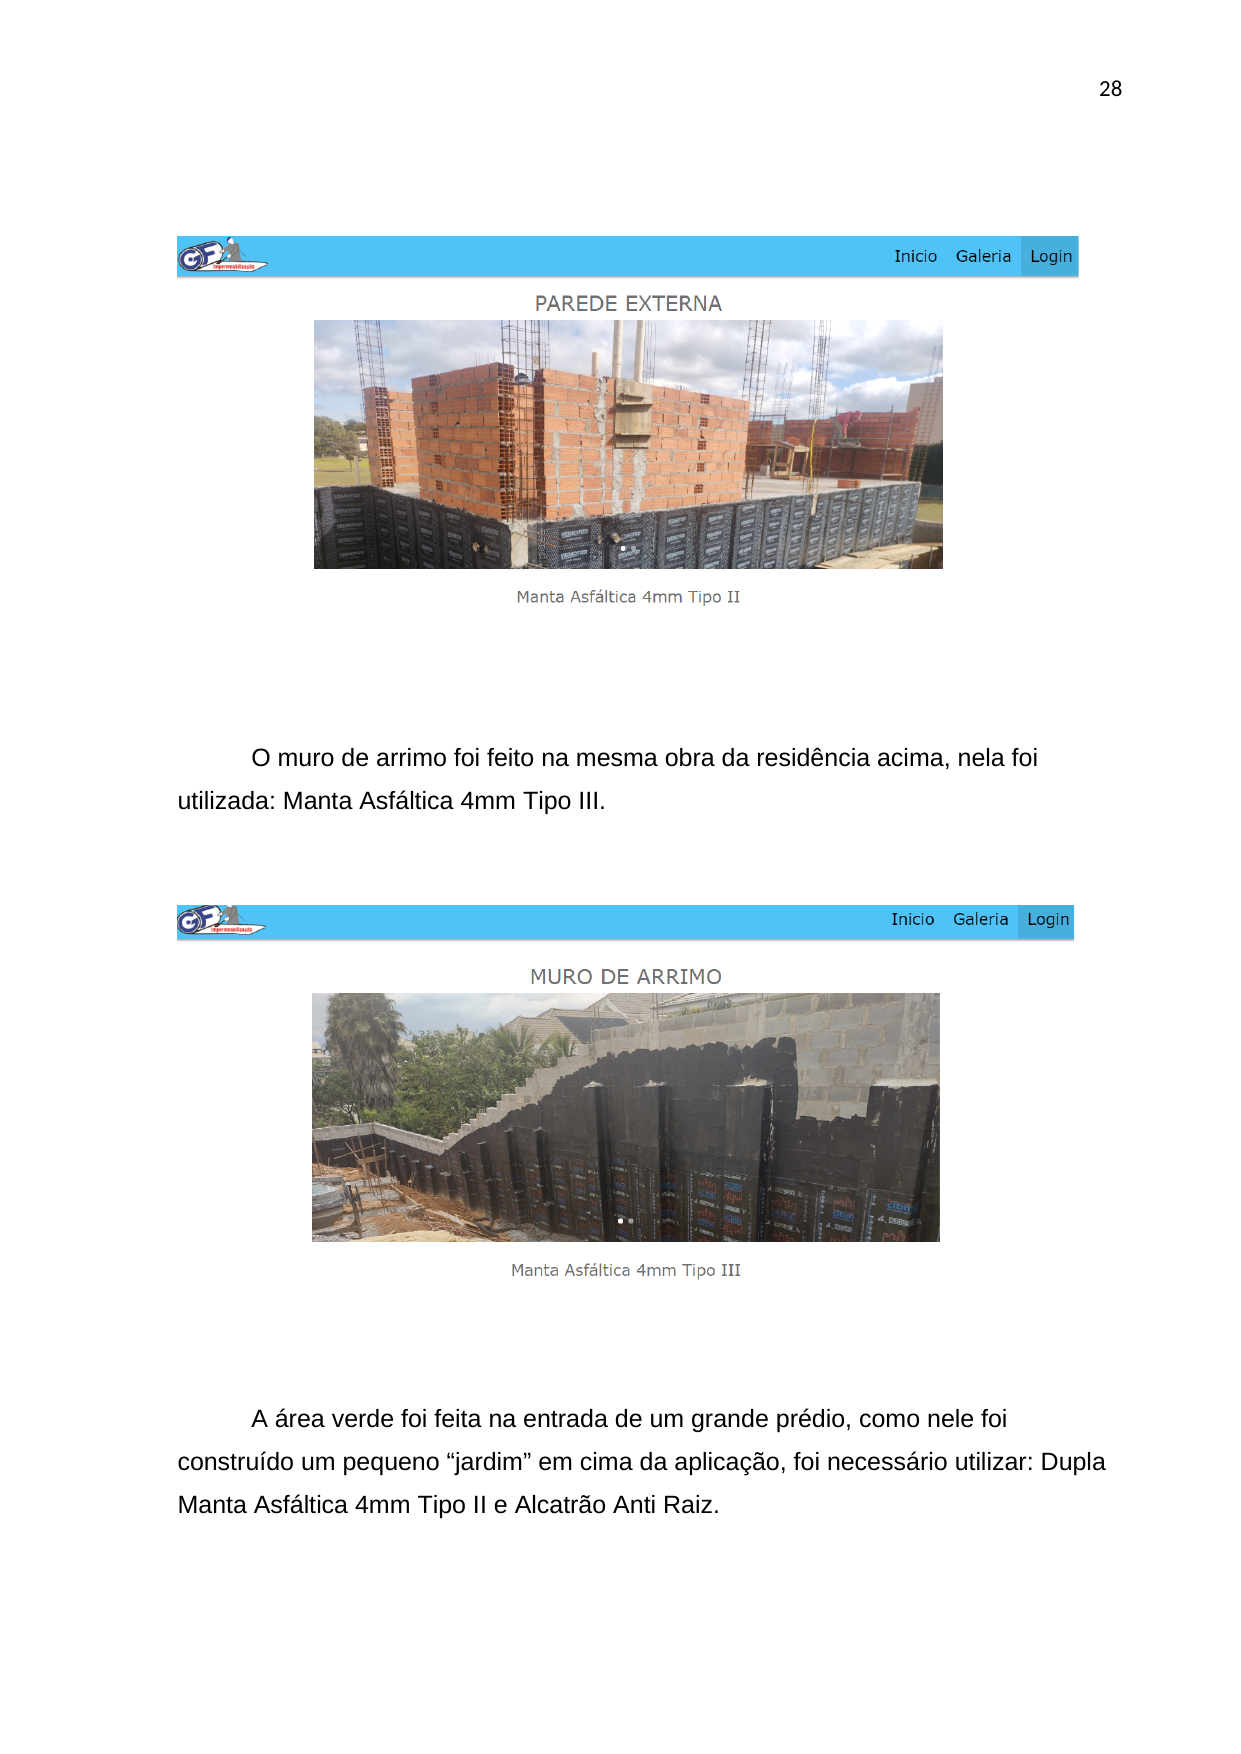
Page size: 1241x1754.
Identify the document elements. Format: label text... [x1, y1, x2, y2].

picture [177, 905, 1075, 1314]
text A área verde foi feita na entrada de um grande prédio, como nele foi construído um pequeno “jardim” em cima da aplicação, foi necessário utilizar: Dupla Manta Asfáltica 4mm Tipo II e Alcatrão Anti Raiz. [177, 1404, 1122, 1519]
text O muro de arrimo foi feito na mesma obra da residência acima, nela foi utilizada: Manta Asfáltica 4mm Tipo III. [177, 743, 1122, 815]
picture [177, 236, 1079, 653]
